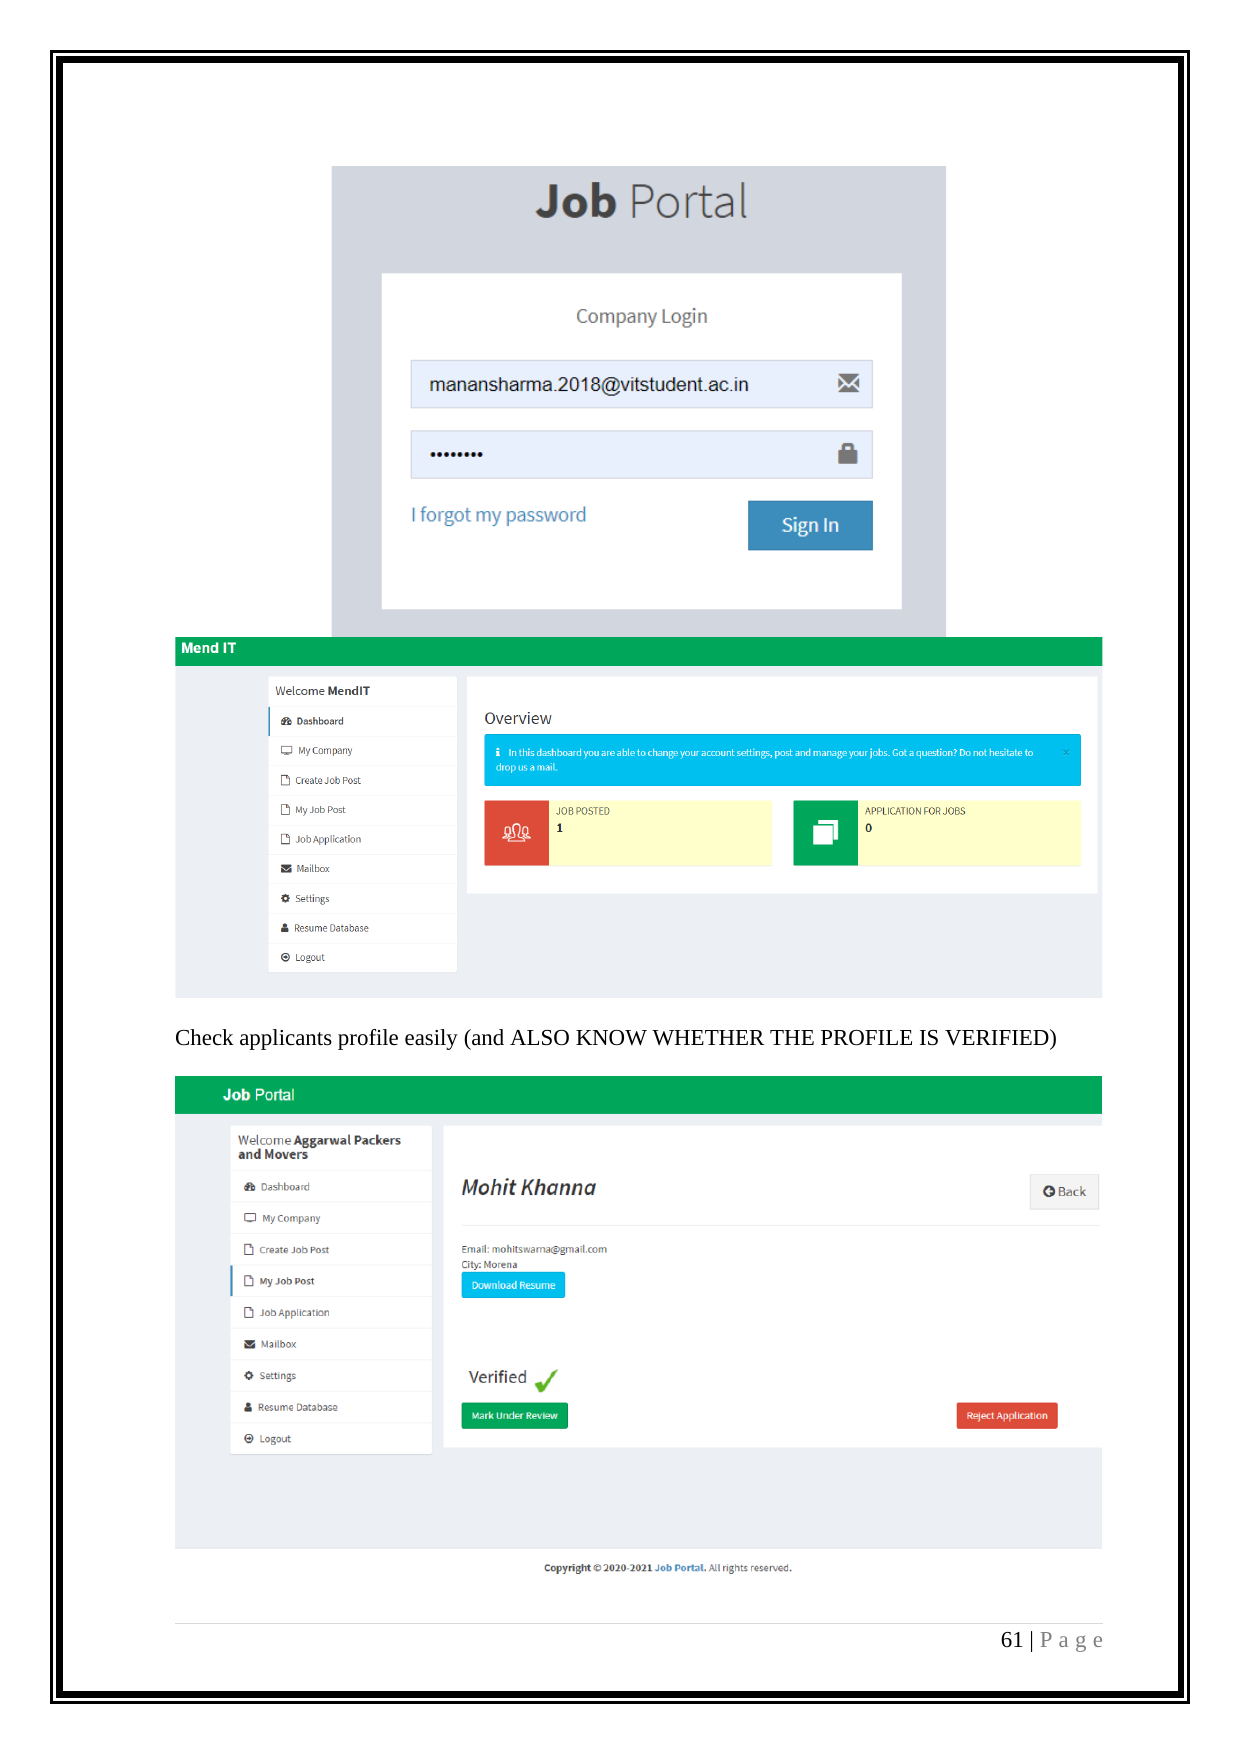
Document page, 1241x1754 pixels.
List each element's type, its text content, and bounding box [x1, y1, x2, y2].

picture [175, 1076, 1102, 1580]
picture [175, 166, 1103, 998]
text Check applicants profile easily (and ALSO KNOW WHETHER THE PROFILE IS VERIFIED) [175, 1024, 1103, 1050]
